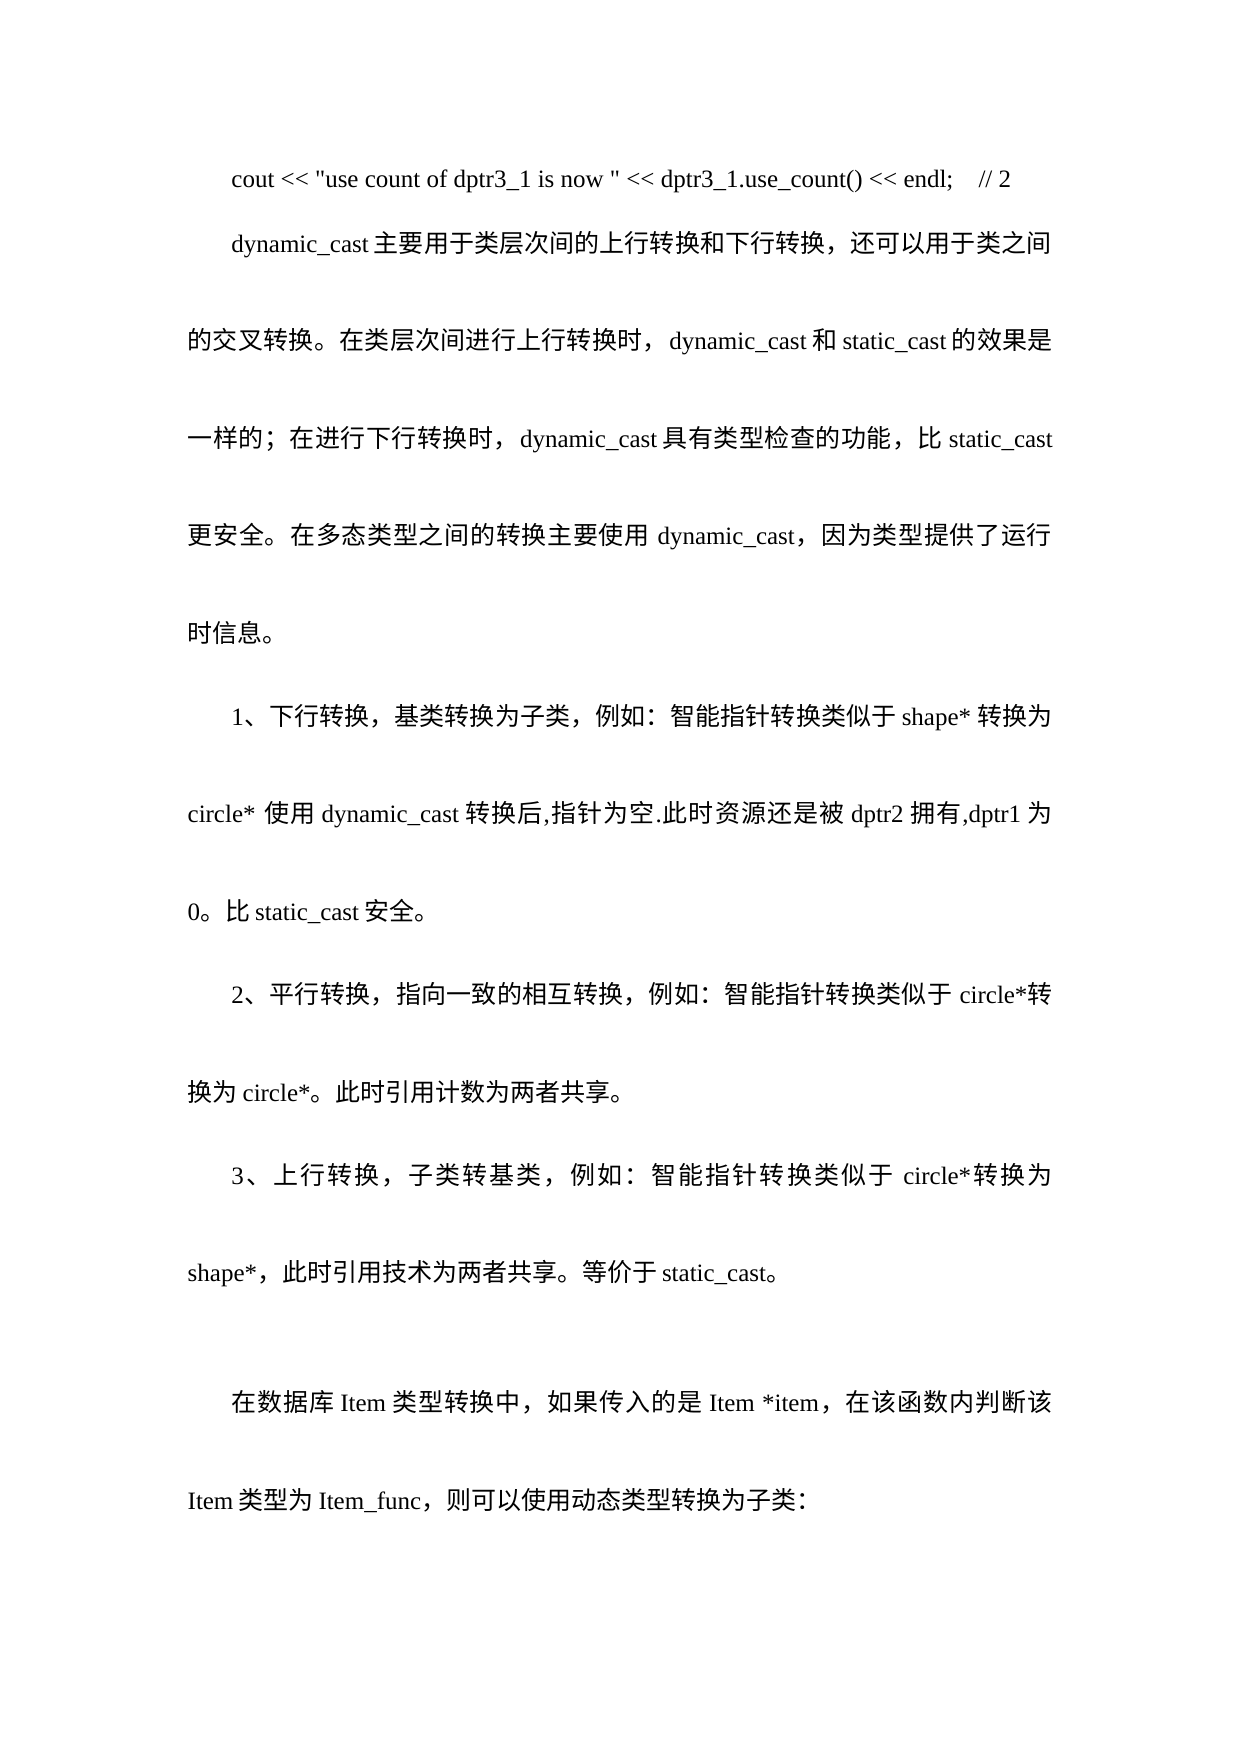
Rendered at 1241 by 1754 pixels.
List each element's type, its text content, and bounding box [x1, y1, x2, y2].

text 1、下行转换，基类转换为子类，例如：智能指针转换类似于shape* 转换为circle* 使用dynamic_cast转换后,指针为空.此时资源还是被dptr2拥有,dptr1为0。比static_cast安全。 [187, 682, 1053, 942]
text dynamic_cast主要用于类层次间的上行转换和下行转换，还可以用于类之间的交叉转换。在类层次间进行上行转换时，dynamic_cast和static_cast的效果是一样的；在进行下行转换时，dynamic_cast具有类型检查的功能，比static_cast更安全。在多态类型之间的转换主要使用dynamic_cast，因为类型提供了运行时信息。 [187, 209, 1053, 664]
text 2、平行转换，指向一致的相互转换，例如：智能指针转换类似于circle*转换为circle*。此时引用计数为两者共享。 [187, 960, 1053, 1123]
text cout << "use count of dptr3_1 is now " << dptr3_1.use_count() << endl; // 2 [187, 162, 1053, 194]
text 3、上行转换，子类转基类，例如：智能指针转换类似于circle*转换为shape*，此时引用技术为两者共享。等价于static_cast。 [187, 1141, 1053, 1303]
text 在数据库Item类型转换中，如果传入的是Item *item，在该函数内判断该Item类型为Item_func，则可以使用动态类型转换为子类： [187, 1368, 1053, 1531]
